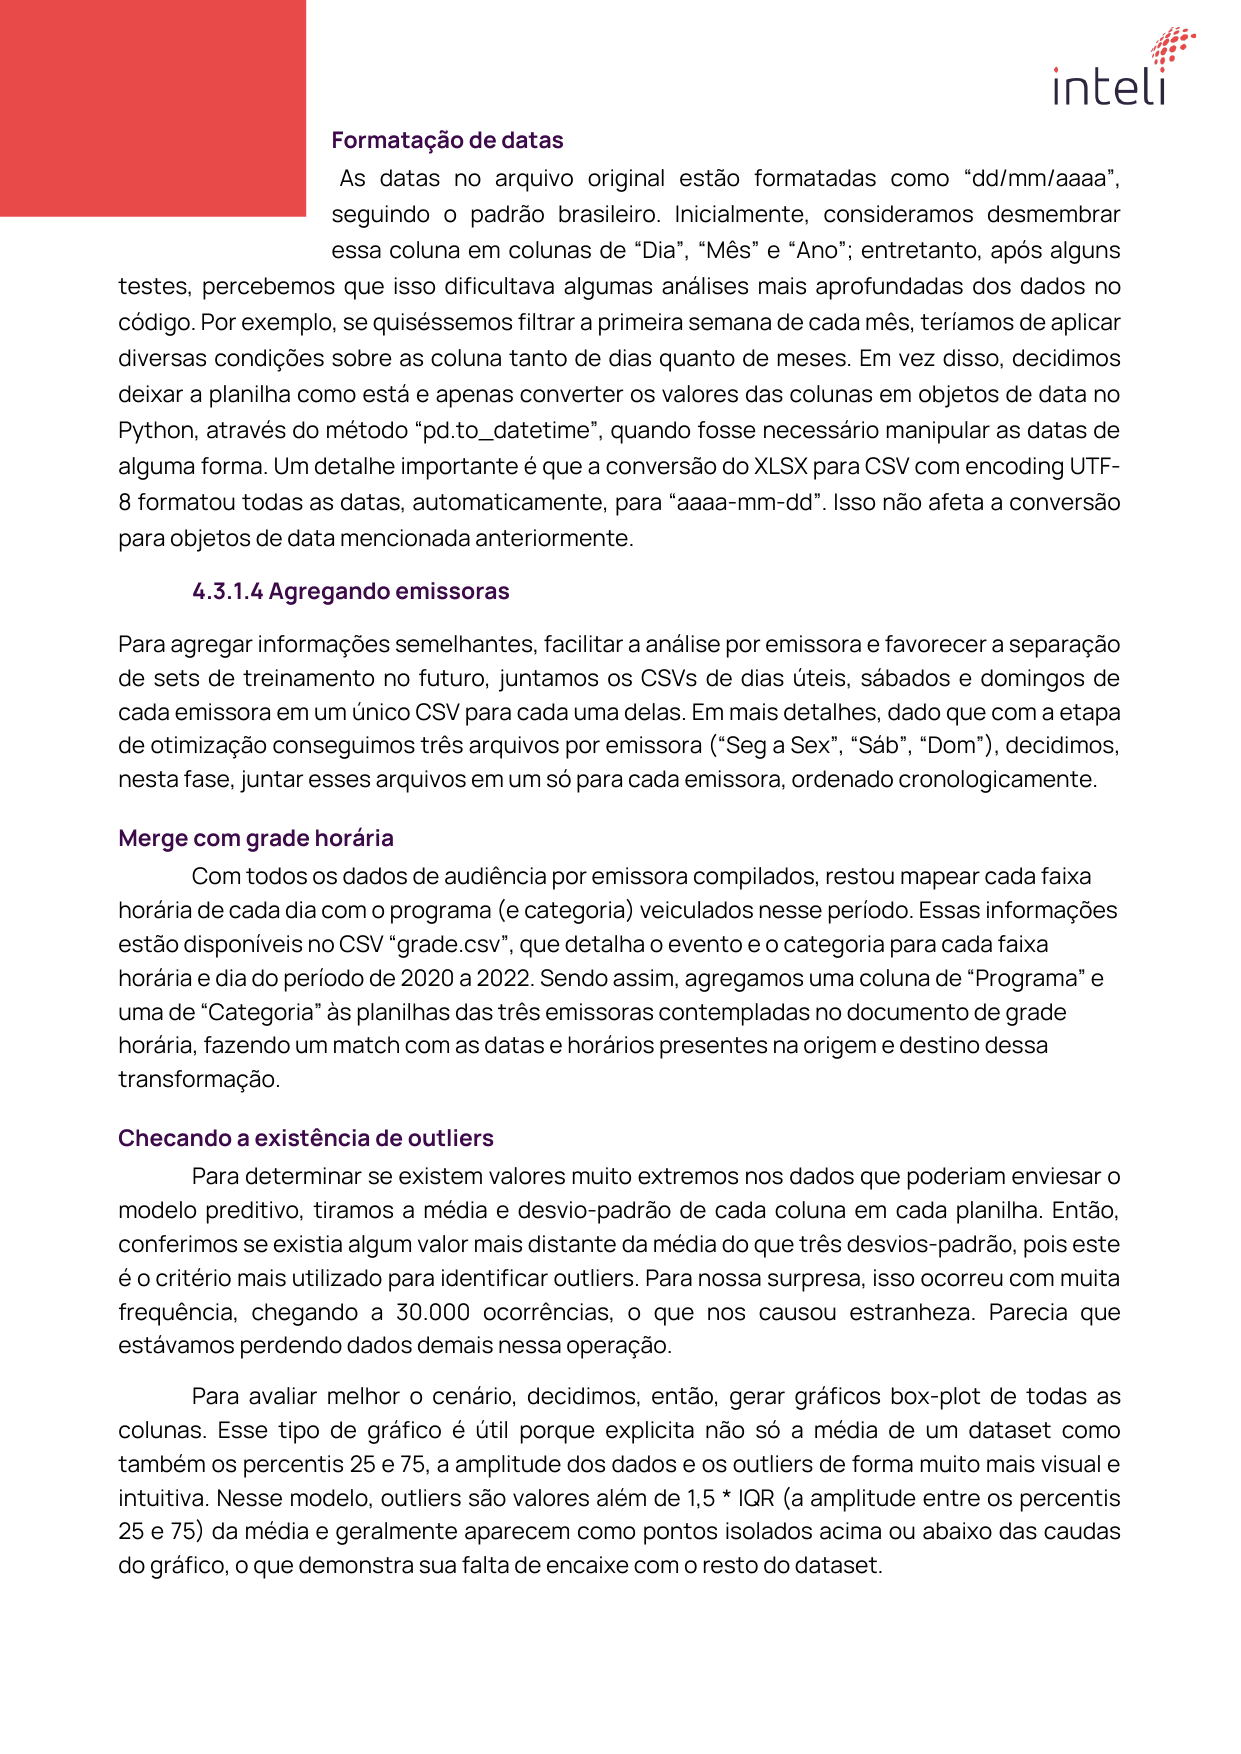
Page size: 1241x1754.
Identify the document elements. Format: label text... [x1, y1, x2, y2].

text 4.3.1.4 Agregando emissoras [118, 575, 1122, 606]
subtitle Formatação de datas [118, 124, 1122, 155]
subtitle Checando a existência de outliers [118, 1122, 1122, 1153]
text Com todos os dados de audiência por emissora compilados, restou mapear cada faixa horária de cada dia com o programa (e categoria) veiculados nesse período. Essas informações estão disponíveis no CSV “grade.csv”, que detalha o evento e o categoria para cada faixa horária e dia do período de 2020 a 2022. Sendo assim, agregamos uma coluna de “Programa” e uma de “Categoria” às planilhas das três emissoras contempladas no documento de grade horária, fazendo um match com as datas e horários presentes na origem e destino dessa transformação. [118, 860, 1122, 1094]
text Para agregar informações semelhantes, facilitar a análise por emissora e favorecer a separação de sets de treinamento no futuro, juntamos os CSVs de dias úteis, sábados e domingos de cada emissora em um único CSV para cada uma delas. Em mais detalhes, dado que com a etapa de otimização conseguimos três arquivos por emissora (“Seg a Sex”, “Sáb”, “Dom”), decidimos, nesta fase, juntar esses arquivos em um só para cada emissora, ordenado cronologicamente. [118, 628, 1122, 794]
text As datas no arquivo original estão formatadas como “dd/mm/aaaa”, seguindo o padrão brasileiro. Inicialmente, consideramos desmembrar essa coluna em colunas de “Dia”, “Mês” e “Ano”; entretanto, após alguns testes, percebemos que isso dificultava algumas análises mais aprofundadas dos dados no código. Por exemplo, se quiséssemos filtrar a primeira semana de cada mês, teríamos de aplicar diversas condições sobre as coluna tanto de dias quanto de meses. Em vez disso, decidimos deixar a planilha como está e apenas converter os valores das colunas em objetos de data no Python, através do método “pd.to_datetime”, quando fosse necessário manipular as datas de alguma forma. Um detalhe importante é que a conversão do XLSX para CSV com encoding UTF-8 formatou todas as datas, automaticamente, para “aaaa-mm-dd”. Isso não afeta a conversão para objetos de data mencionada anteriormente. [118, 162, 1122, 554]
text Para determinar se existem valores muito extremos nos dados que poderiam enviesar o modelo preditivo, tiramos a média e desvio-padrão de cada coluna em cada planilha. Então, conferimos se existia algum valor mais distante da média do que três desvios-padrão, pois este é o critério mais utilizado para identificar outliers. Para nossa surpresa, isso ocorreu com muita frequência, chegando a 30.000 ocorrências, o que nos causou estranheza. Parecia que estávamos perdendo dados demais nessa operação. [118, 1160, 1122, 1361]
subtitle Merge com grade horária [118, 822, 1122, 853]
picture [1054, 27, 1197, 105]
picture [0, 0, 307, 217]
text Para avaliar melhor o cenário, decidimos, então, gerar gráficos box-plot de todas as colunas. Esse tipo de gráfico é útil porque explicita não só a média de um dataset como também os percentis 25 e 75, a amplitude dos dados e os outliers de forma muito mais visual e intuitiva. Nesse modelo, outliers são valores além de 1,5 * IQR (a amplitude entre os percentis 25 e 75) da média e geralmente aparecem como pontos isolados acima ou abaixo das caudas do gráfico, o que demonstra sua falta de encaixe com o resto do dataset. [118, 1380, 1122, 1581]
